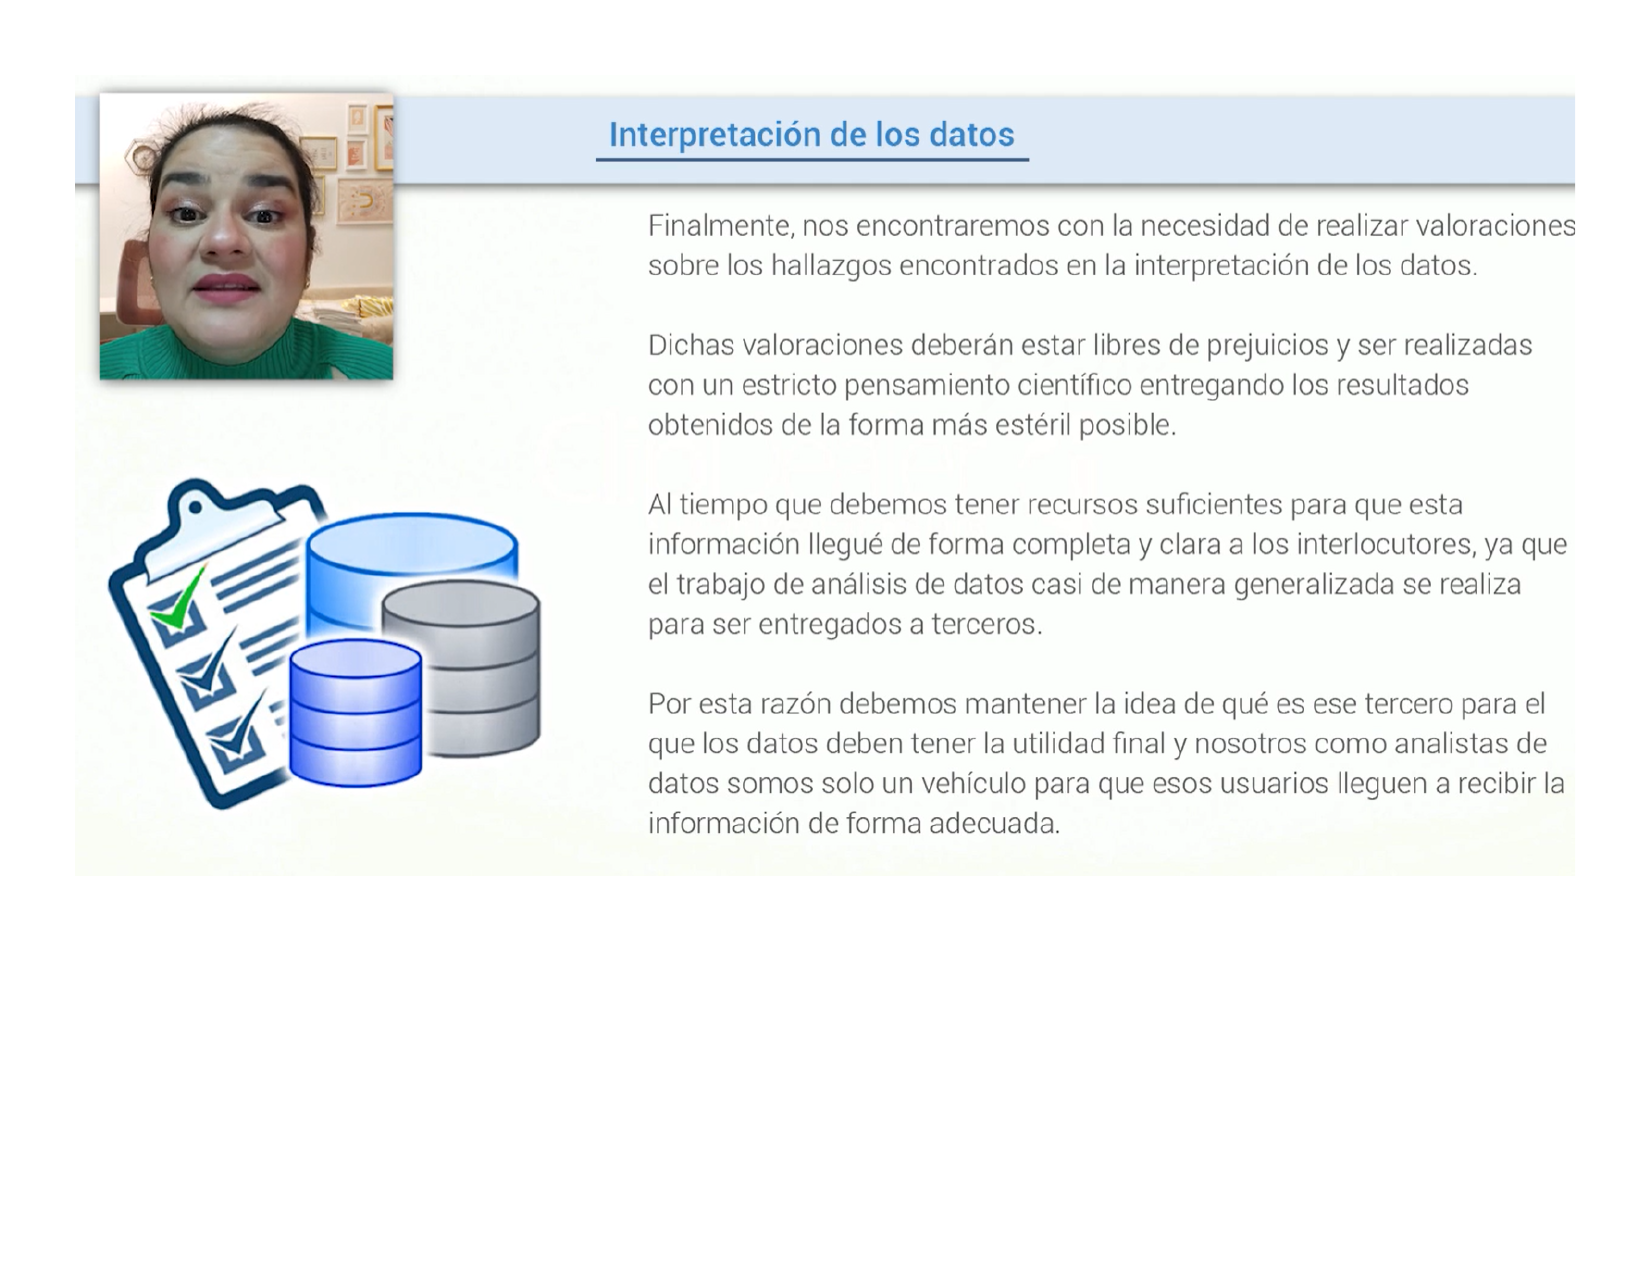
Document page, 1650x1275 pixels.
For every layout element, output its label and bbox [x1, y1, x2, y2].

picture [75, 75, 1575, 876]
